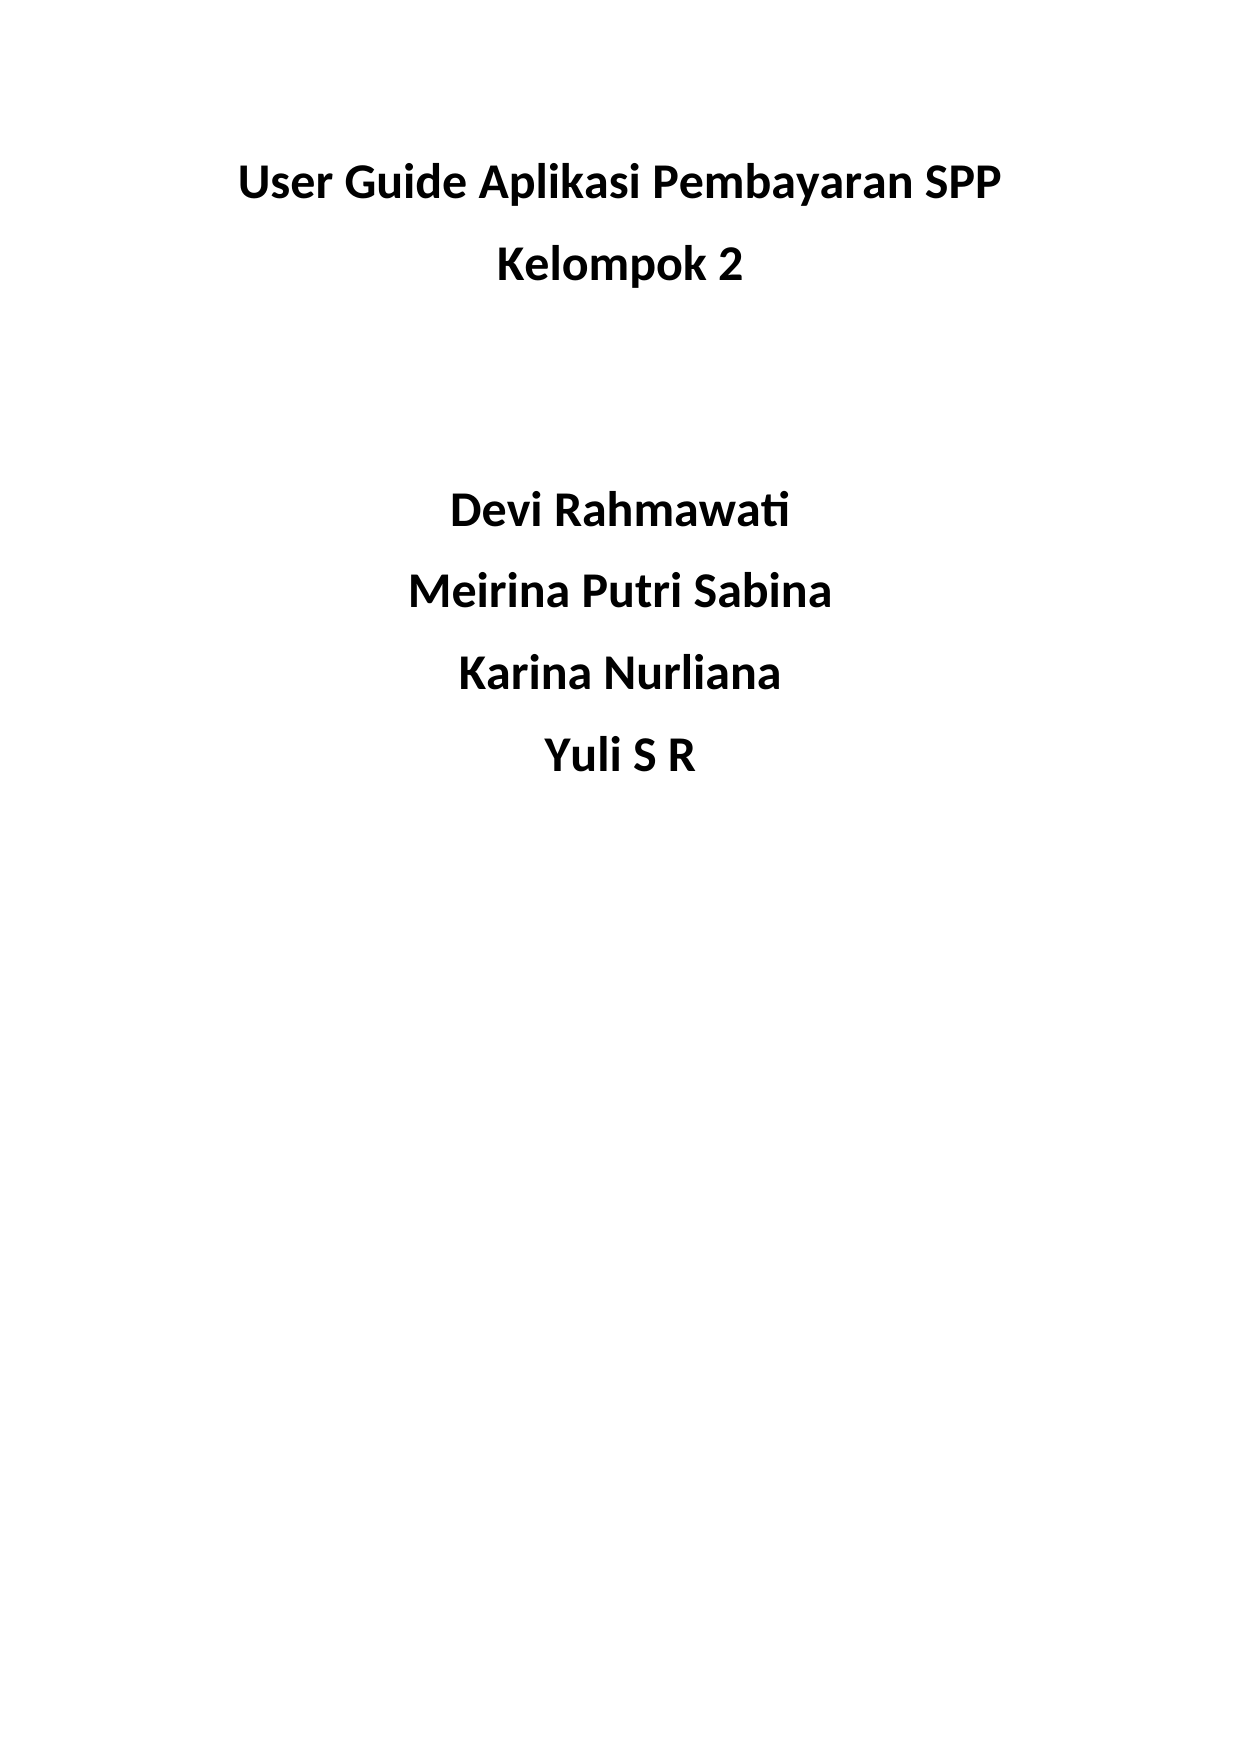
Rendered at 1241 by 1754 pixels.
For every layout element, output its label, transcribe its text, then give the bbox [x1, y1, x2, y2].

text User Guide Aplikasi Pembayaran SPP [150, 150, 1090, 211]
text Meirina Putri Sabina [150, 559, 1090, 620]
text Yuli S R [150, 723, 1090, 784]
text Kelompok 2 [150, 232, 1090, 293]
text Devi Rahmawati [150, 477, 1090, 538]
text Karina Nurliana [150, 641, 1090, 702]
